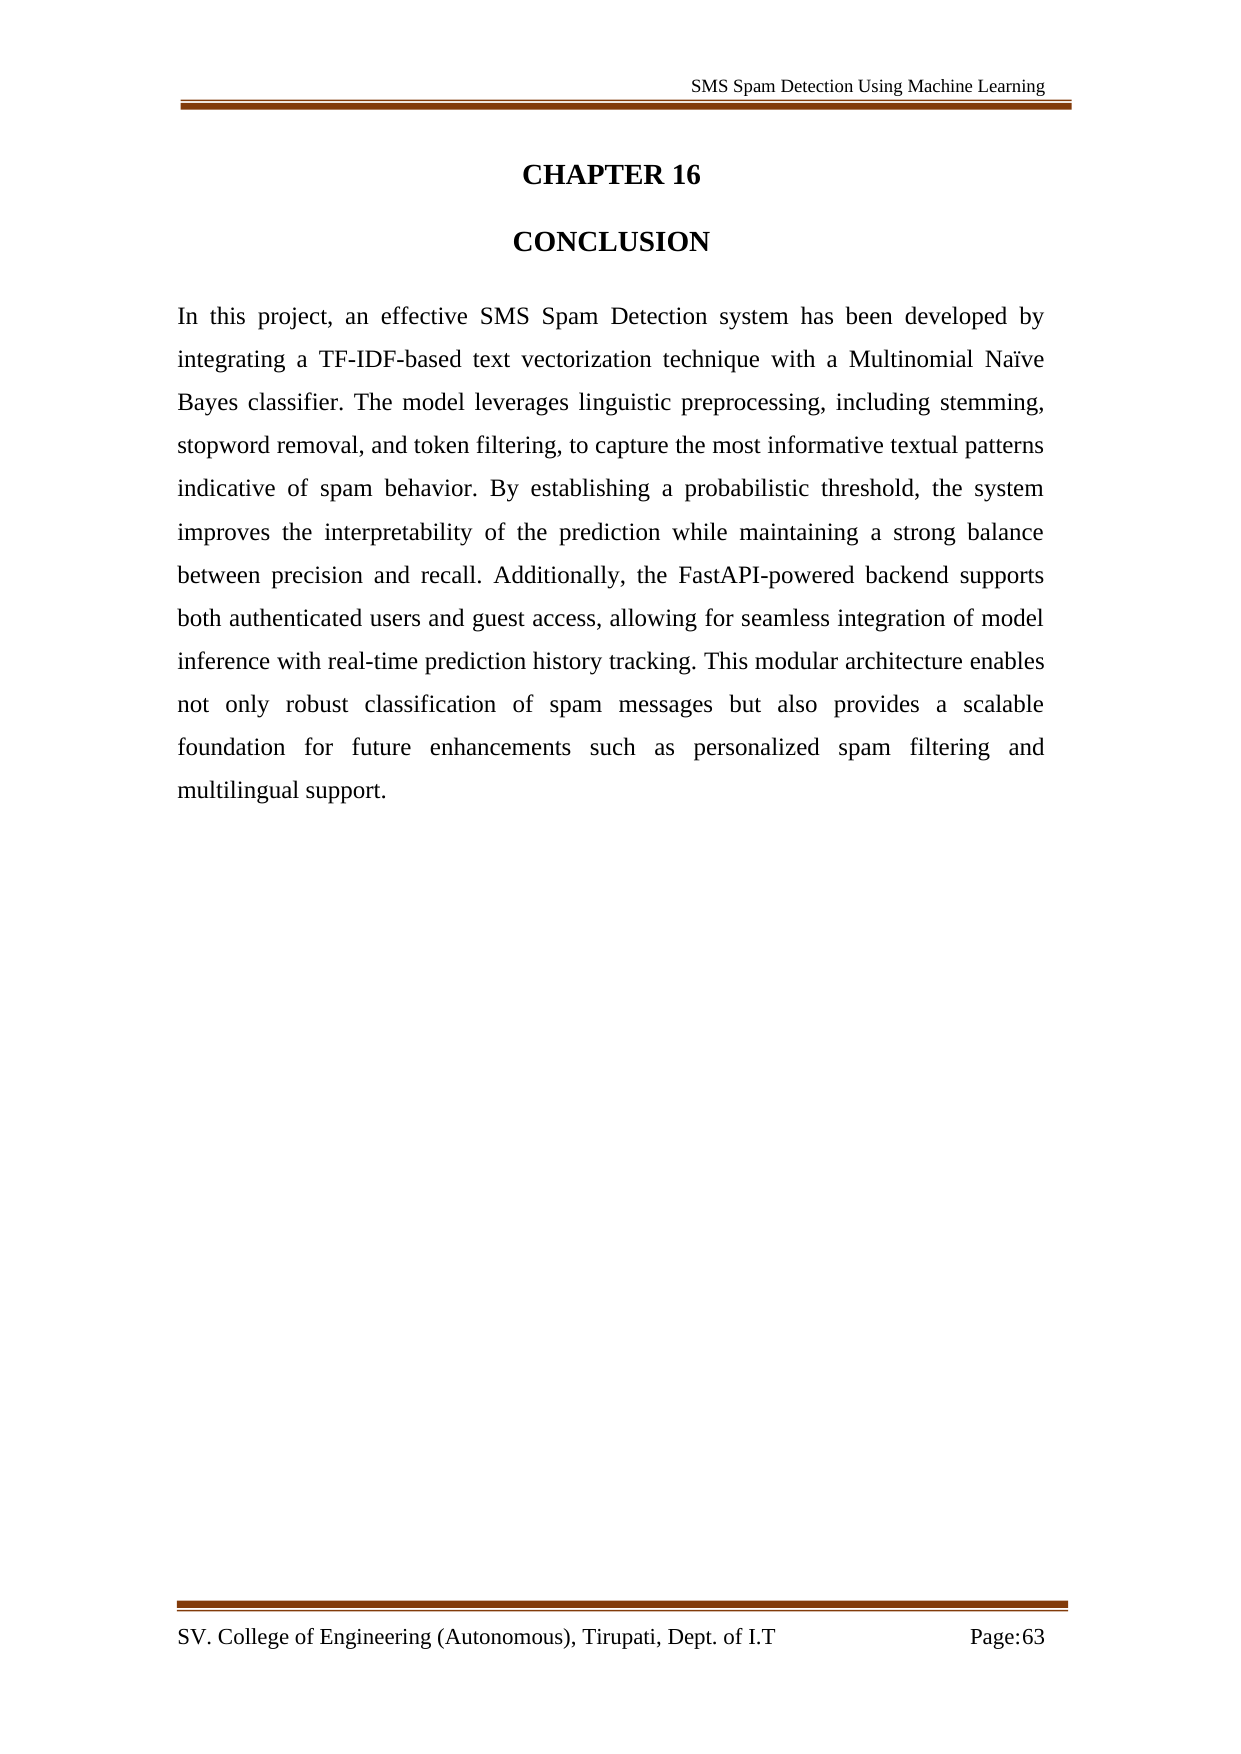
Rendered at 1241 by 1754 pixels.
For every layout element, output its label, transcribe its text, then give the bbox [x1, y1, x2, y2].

text In this project, an effective SMS Spam Detection system has been developed by integrating a TF-IDF-based text vectorization technique with a Multinomial Naïve Bayes classifier. The model leverages linguistic preprocessing, including stemming, stopword removal, and token filtering, to capture the most informative textual patterns indicative of spam behavior. By establishing a probabilistic threshold, the system improves the interpretability of the prediction while maintaining a strong balance between precision and recall. Additionally, the FastAPI-powered backend supports both authenticated users and guest access, allowing for seamless integration of model inference with real-time prediction history tracking. This modular architecture enables not only robust classification of spam messages but also provides a scalable foundation for future enhancements such as personalized spam filtering and multilingual support. [177, 301, 1045, 804]
text CONCLUSION [177, 224, 1046, 258]
text CHAPTER 16 [177, 157, 1046, 191]
